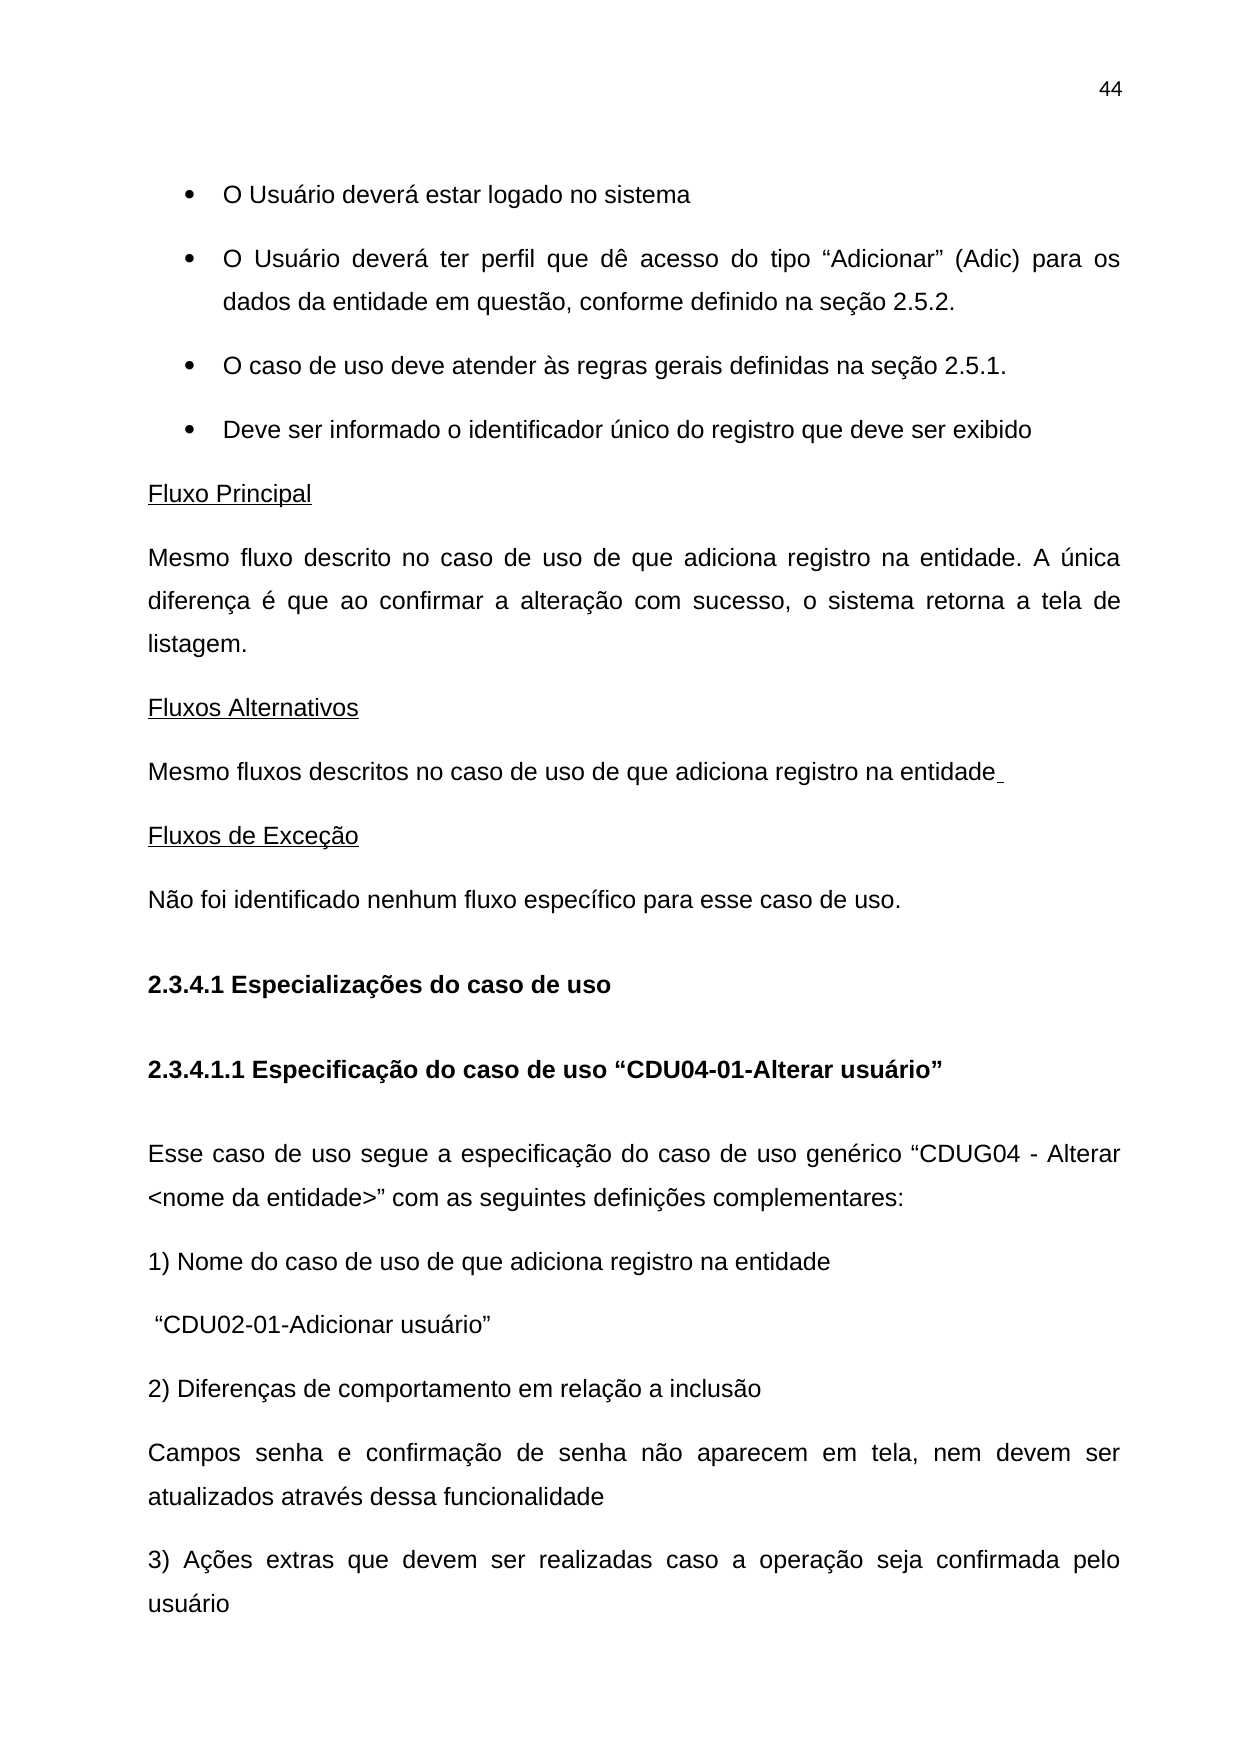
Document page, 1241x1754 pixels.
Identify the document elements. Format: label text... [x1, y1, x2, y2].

text Fluxo Principal [148, 479, 1122, 508]
text Fluxos de Exceção [148, 821, 1122, 850]
text Campos senha e confirmação de senha não aparecem em tela, nem devem ser atualizados através dessa funcionalidade [148, 1438, 1122, 1510]
text 2) Diferenças de comportamento em relação a inclusão [148, 1374, 1122, 1403]
list O Usuário deverá estar logado no sistema [185, 179, 1122, 208]
text Mesmo fluxos descritos no caso de uso de que adiciona registro na entidade [148, 757, 1122, 786]
list O Usuário deverá ter perfil que dê acesso do tipo “Adicionar” (Adic) para os dados da entidade em questão, conforme definido na seção 2.5.2. [185, 244, 1122, 316]
text Fluxos Alternativos [148, 693, 1122, 722]
list O caso de uso deve atender às regras gerais definidas na seção 2.5.1. [185, 351, 1122, 380]
text Mesmo fluxo descrito no caso de uso de que adiciona registro na entidade. A única diferença é que ao confirmar a alteração com sucesso, o sistema retorna a tela de listagem. [148, 543, 1122, 658]
text 1) Nome do caso de uso de que adiciona registro na entidade [148, 1246, 1122, 1275]
text Não foi identificado nenhum fluxo específico para esse caso de uso. [148, 885, 1122, 914]
text “CDU02-01-Adicionar usuário” [148, 1310, 1122, 1339]
text Esse caso de uso segue a especificação do caso de uso genérico “CDUG04 - Alterar <nome da entidade>” com as seguintes definições complementares: [148, 1139, 1122, 1211]
text 3) Ações extras que devem ser realizadas caso a operação seja confirmada pelo usuário [148, 1545, 1122, 1617]
text 2.3.4.1.1 Especificação do caso de uso “CDU04-01-Alterar usuário” [148, 1054, 1122, 1083]
list Deve ser informado o identificador único do registro que deve ser exibido [185, 415, 1122, 444]
text 2.3.4.1 Especializações do caso de uso [148, 970, 1122, 998]
